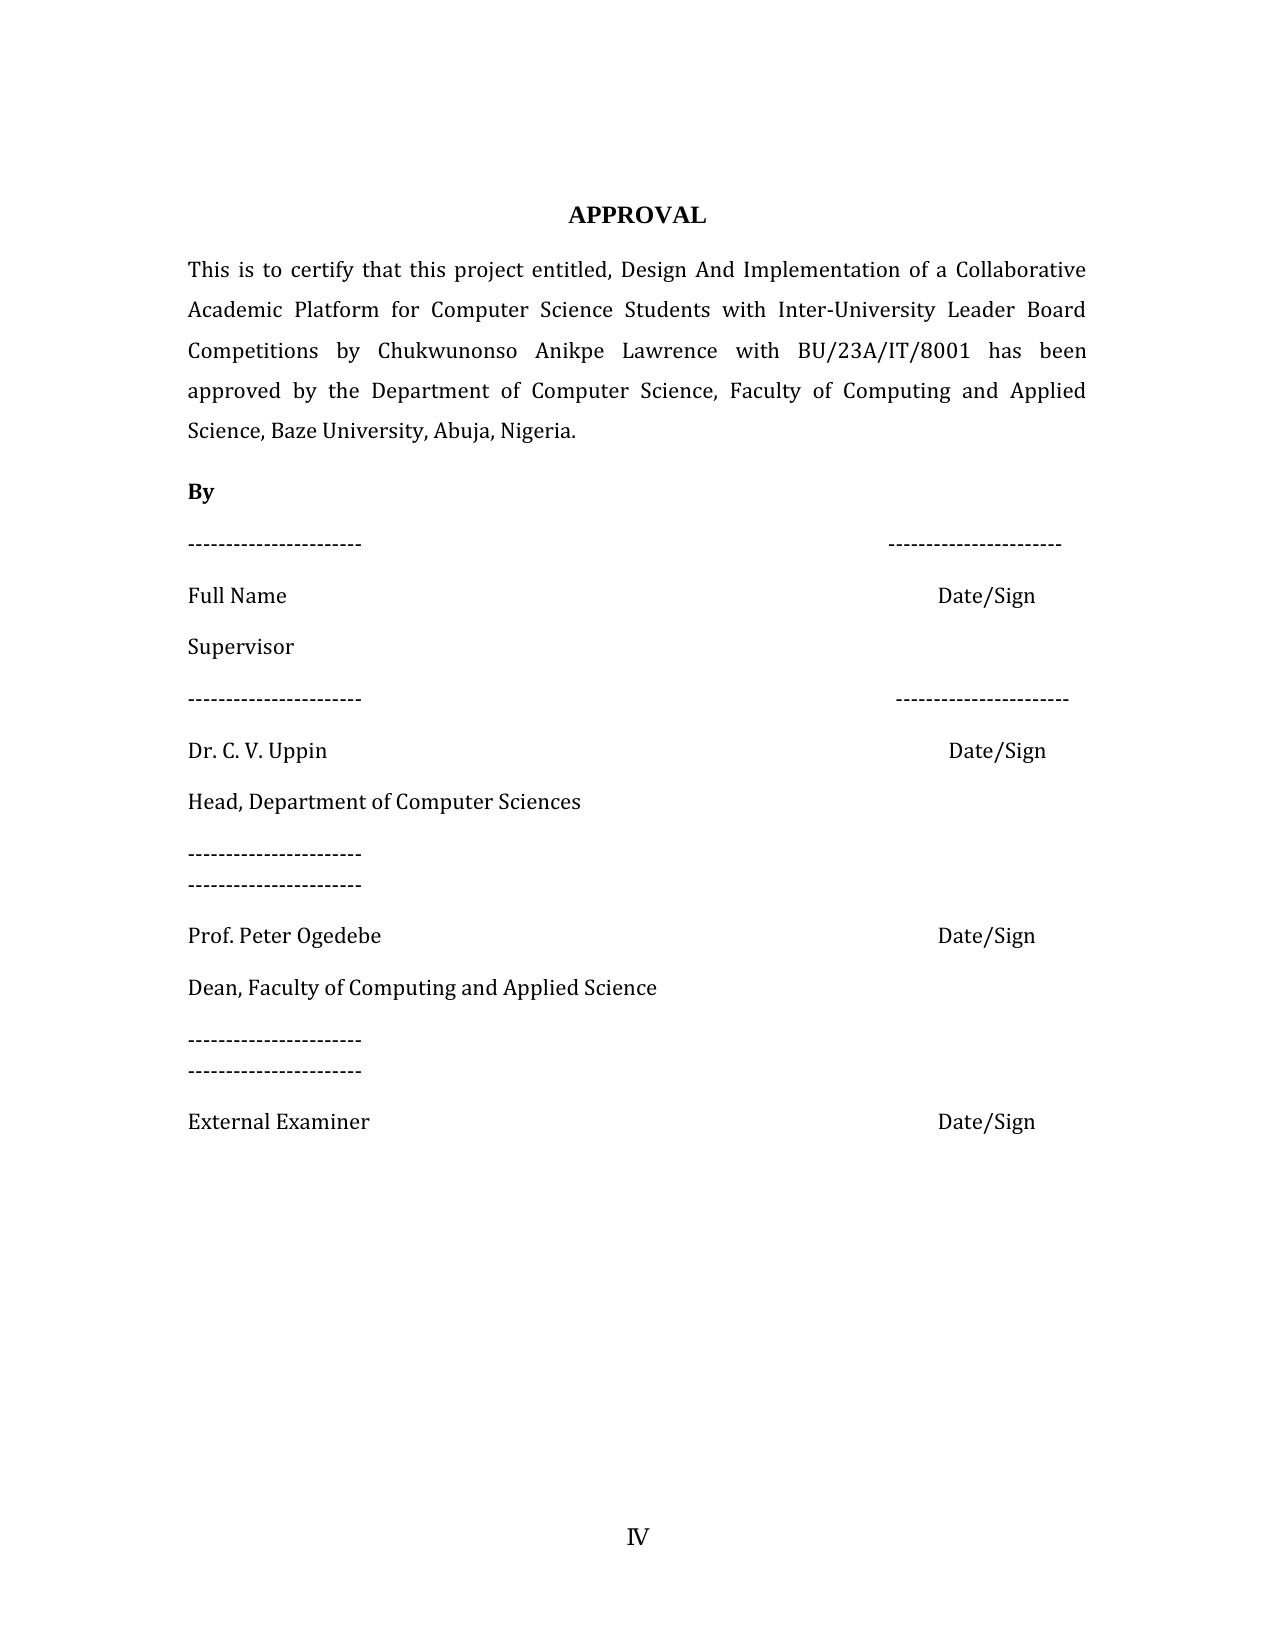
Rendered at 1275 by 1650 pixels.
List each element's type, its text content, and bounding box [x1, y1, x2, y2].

text Supervisor [187, 633, 1087, 660]
text Head, Department of Computer Sciences [187, 788, 1087, 815]
text External Examiner Date/Sign [187, 1108, 1087, 1135]
text ----------------------- ----------------------- [187, 1026, 1087, 1083]
text Prof. Peter Ogedebe Date/Sign [187, 922, 1087, 949]
text This is to certify that this project entitled, Design And Implementation of a Collaborative Academic Platform for Computer Science Students with Inter-University Leader Board Competitions by Chukwunonso Anikpe Lawrence with BU/23A/IT/8001 has been approved by the Department of Computer Science, Faculty of Computing and Applied Science, Baze University, Abuja, Nigeria. [187, 256, 1087, 444]
text By [187, 478, 1087, 505]
subtitle APPROVAL [187, 200, 1087, 229]
text ----------------------- ----------------------- [187, 840, 1087, 897]
text Full Name Date/Sign [187, 581, 1087, 608]
text ----------------------- ----------------------- [187, 530, 1087, 557]
text ----------------------- ----------------------- [187, 685, 1087, 712]
text Dean, Faculty of Computing and Applied Science [187, 974, 1087, 1001]
text Dr. C. V. Uppin Date/Sign [187, 736, 1087, 763]
